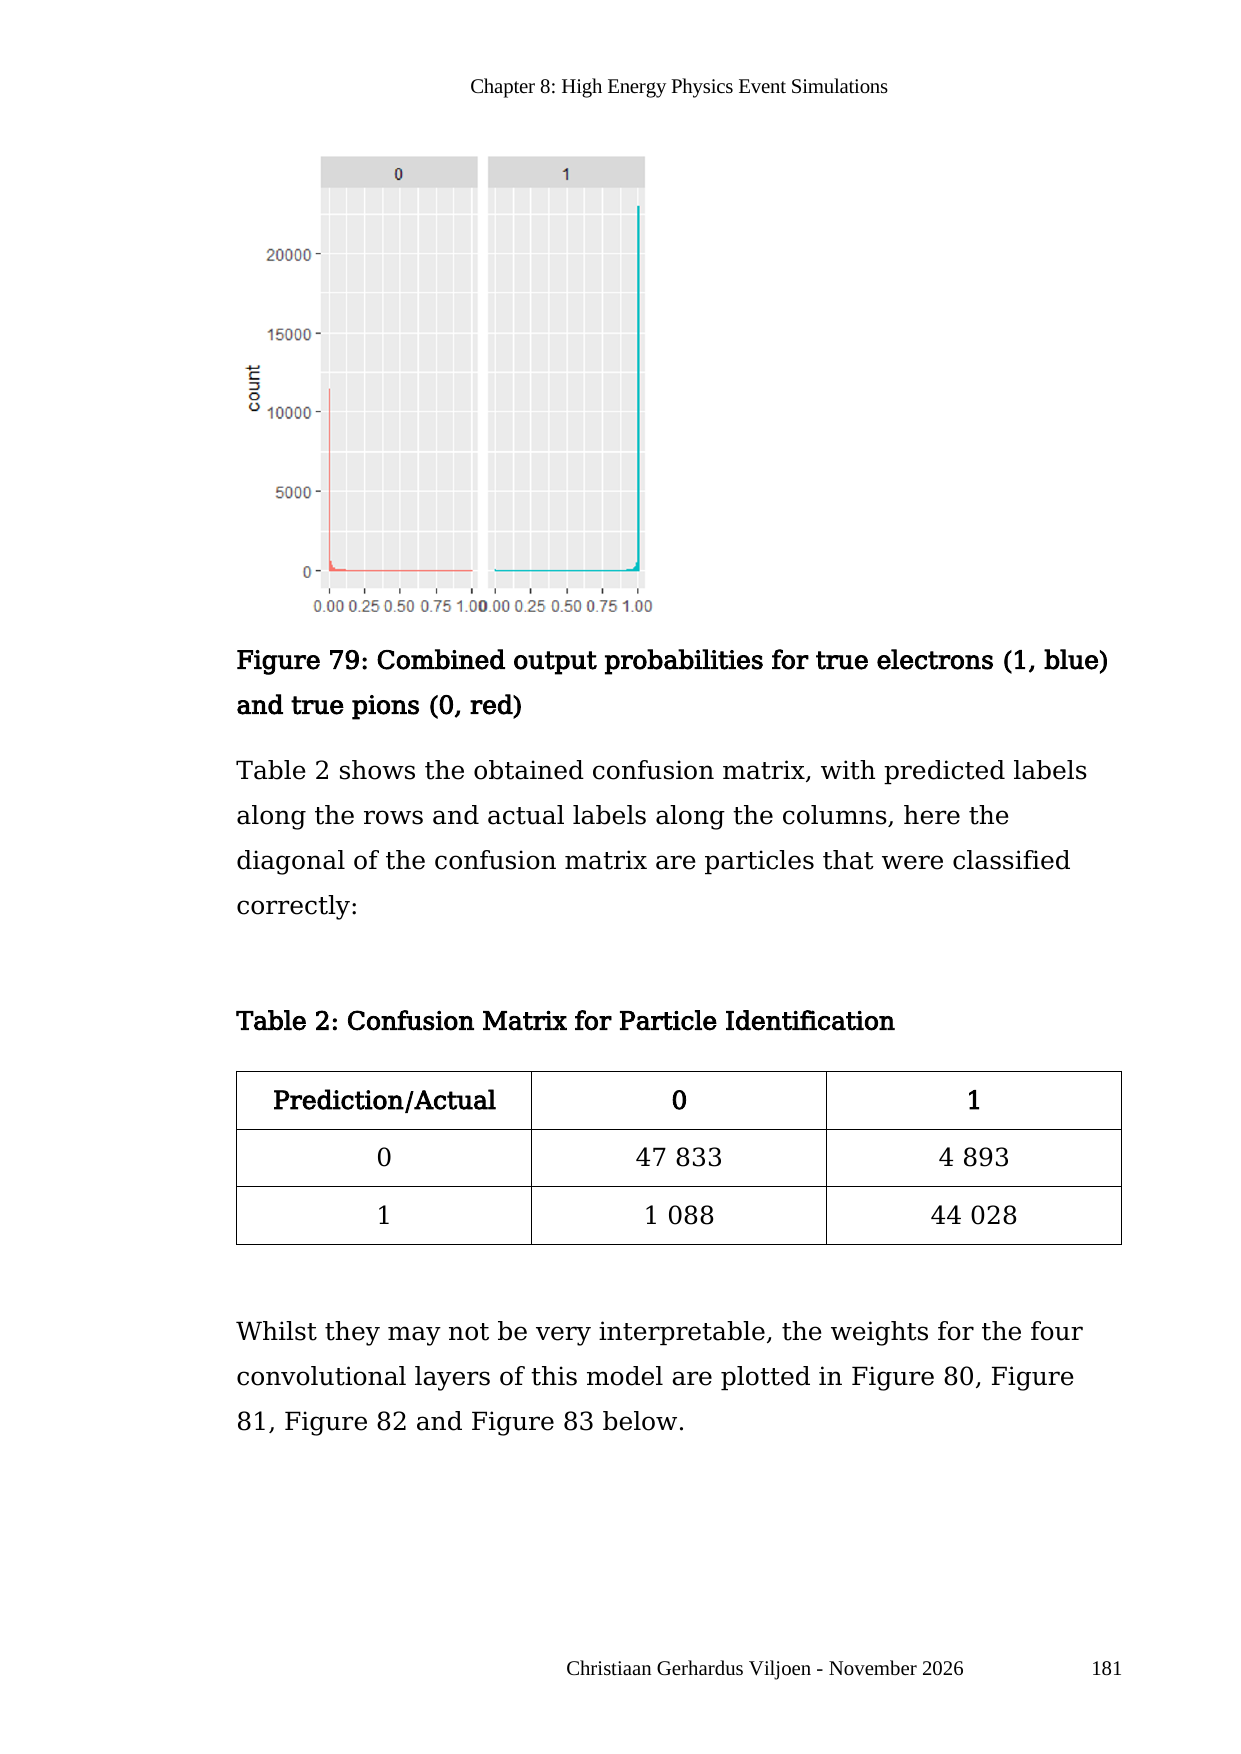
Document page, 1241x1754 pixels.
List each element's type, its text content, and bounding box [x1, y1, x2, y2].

table_cell 1 [237, 1187, 531, 1244]
table_header Prediction/Actual [237, 1072, 531, 1128]
table_header 1 [827, 1072, 1121, 1128]
table_cell 44 028 [827, 1187, 1121, 1244]
table_cell 1 088 [532, 1187, 826, 1244]
table_cell 4 893 [827, 1130, 1121, 1186]
picture [236, 135, 671, 617]
table_cell 0 [237, 1130, 531, 1186]
table_header 0 [532, 1072, 826, 1128]
text Table 2 shows the obtained confusion matrix, with predicted labels along the rows and actual labels along the columns, here the diagonal of the confusion matrix are particles that were classified correctly: [236, 755, 1122, 920]
table_cell 47 833 [532, 1130, 826, 1186]
